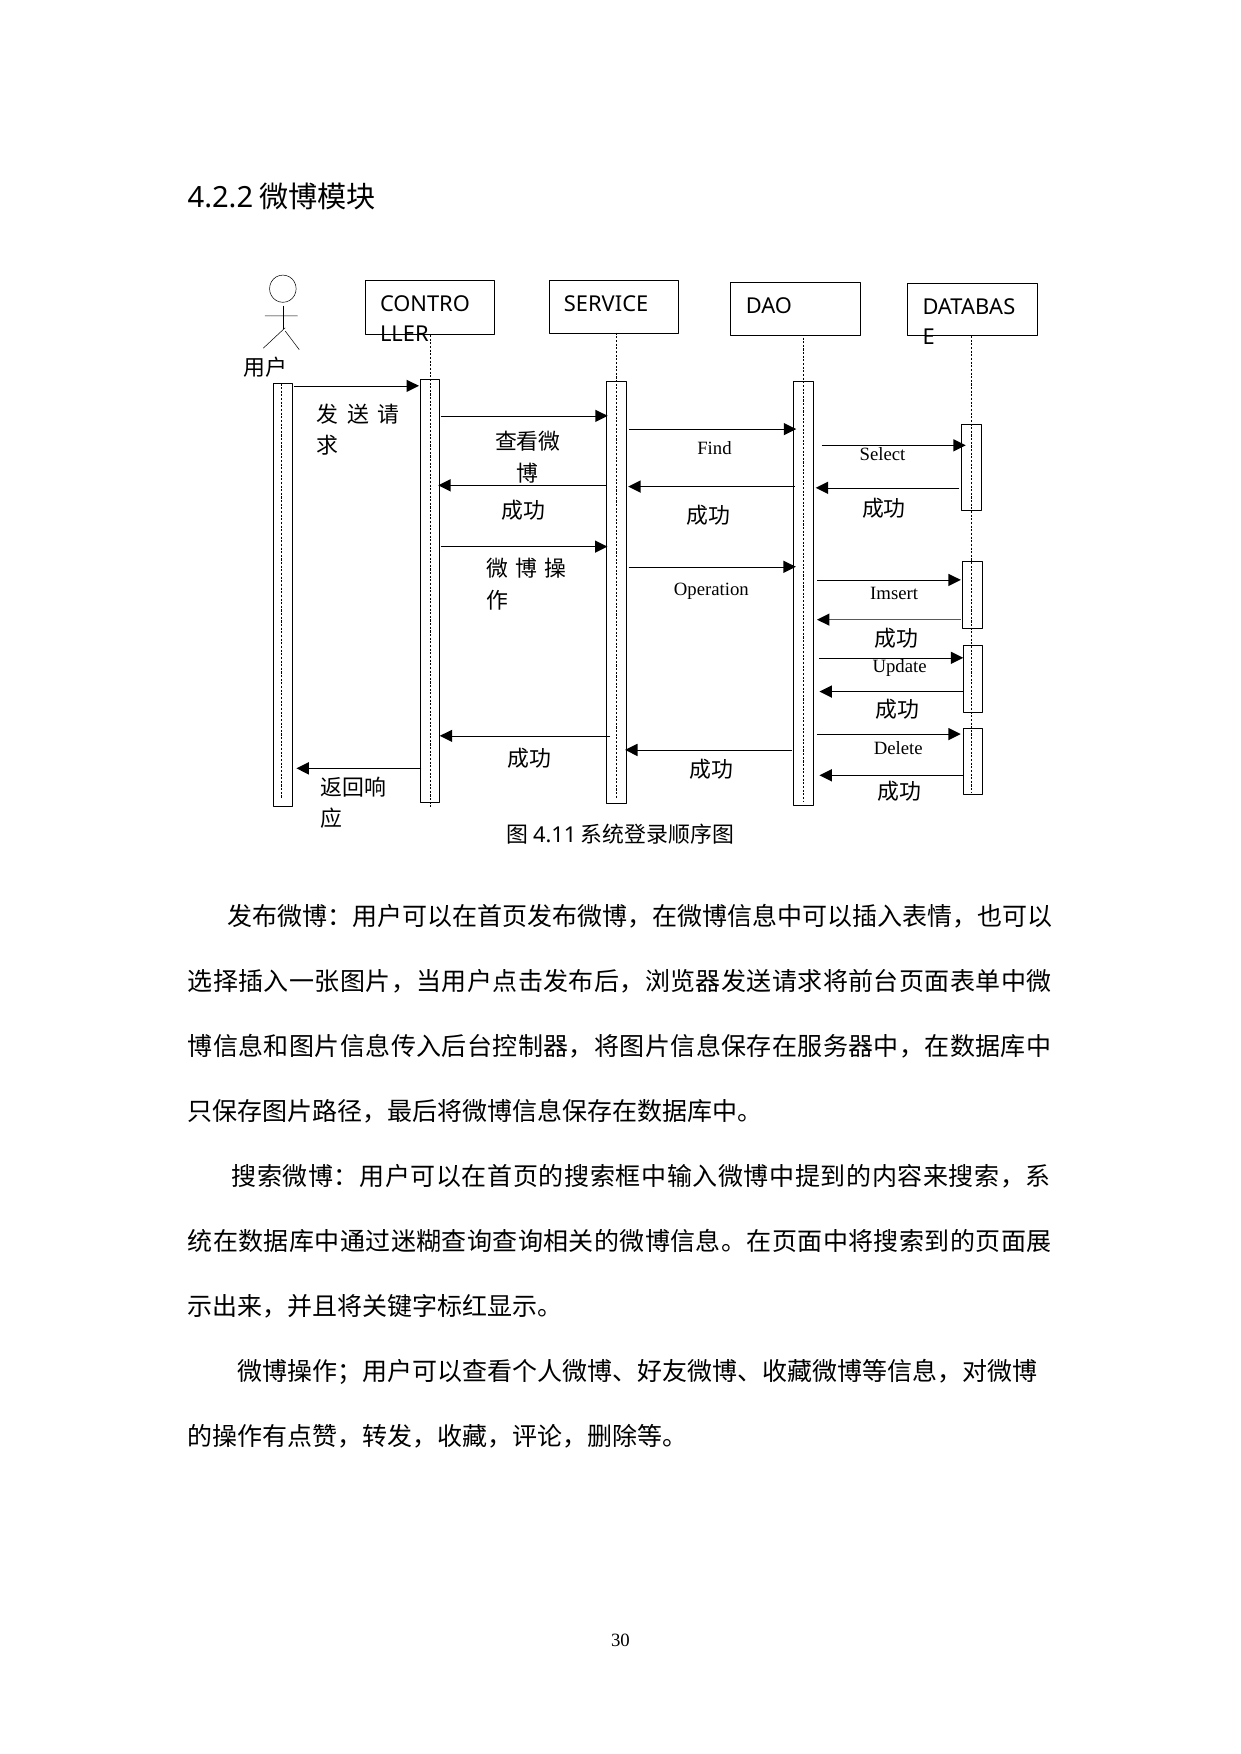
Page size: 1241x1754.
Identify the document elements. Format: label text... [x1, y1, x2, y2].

text 微博操作；用户可以查看个人微博、好友微博、收藏微博等信息，对微博的操作有点赞，转发，收藏，评论，删除等。 [187, 1337, 1053, 1467]
list 图4.11系统登录顺序图 [187, 817, 1053, 849]
text 发布微博：用户可以在首页发布微博，在微博信息中可以插入表情，也可以选择插入一张图片，当用户点击发布后，浏览器发送请求将前台页面表单中微博信息和图片信息传入后台控制器，将图片信息保存在服务器中，在数据库中只保存图片路径，最后将微博信息保存在数据库中。 [187, 882, 1053, 1142]
subtitle 4.2.2微博模块 [187, 162, 1053, 227]
text 搜索微博：用户可以在首页的搜索框中输入微博中提到的内容来搜索，系统在数据库中通过迷糊查询查询相关的微博信息。在页面中将搜索到的页面展示出来，并且将关键字标红显示。 [187, 1142, 1053, 1337]
